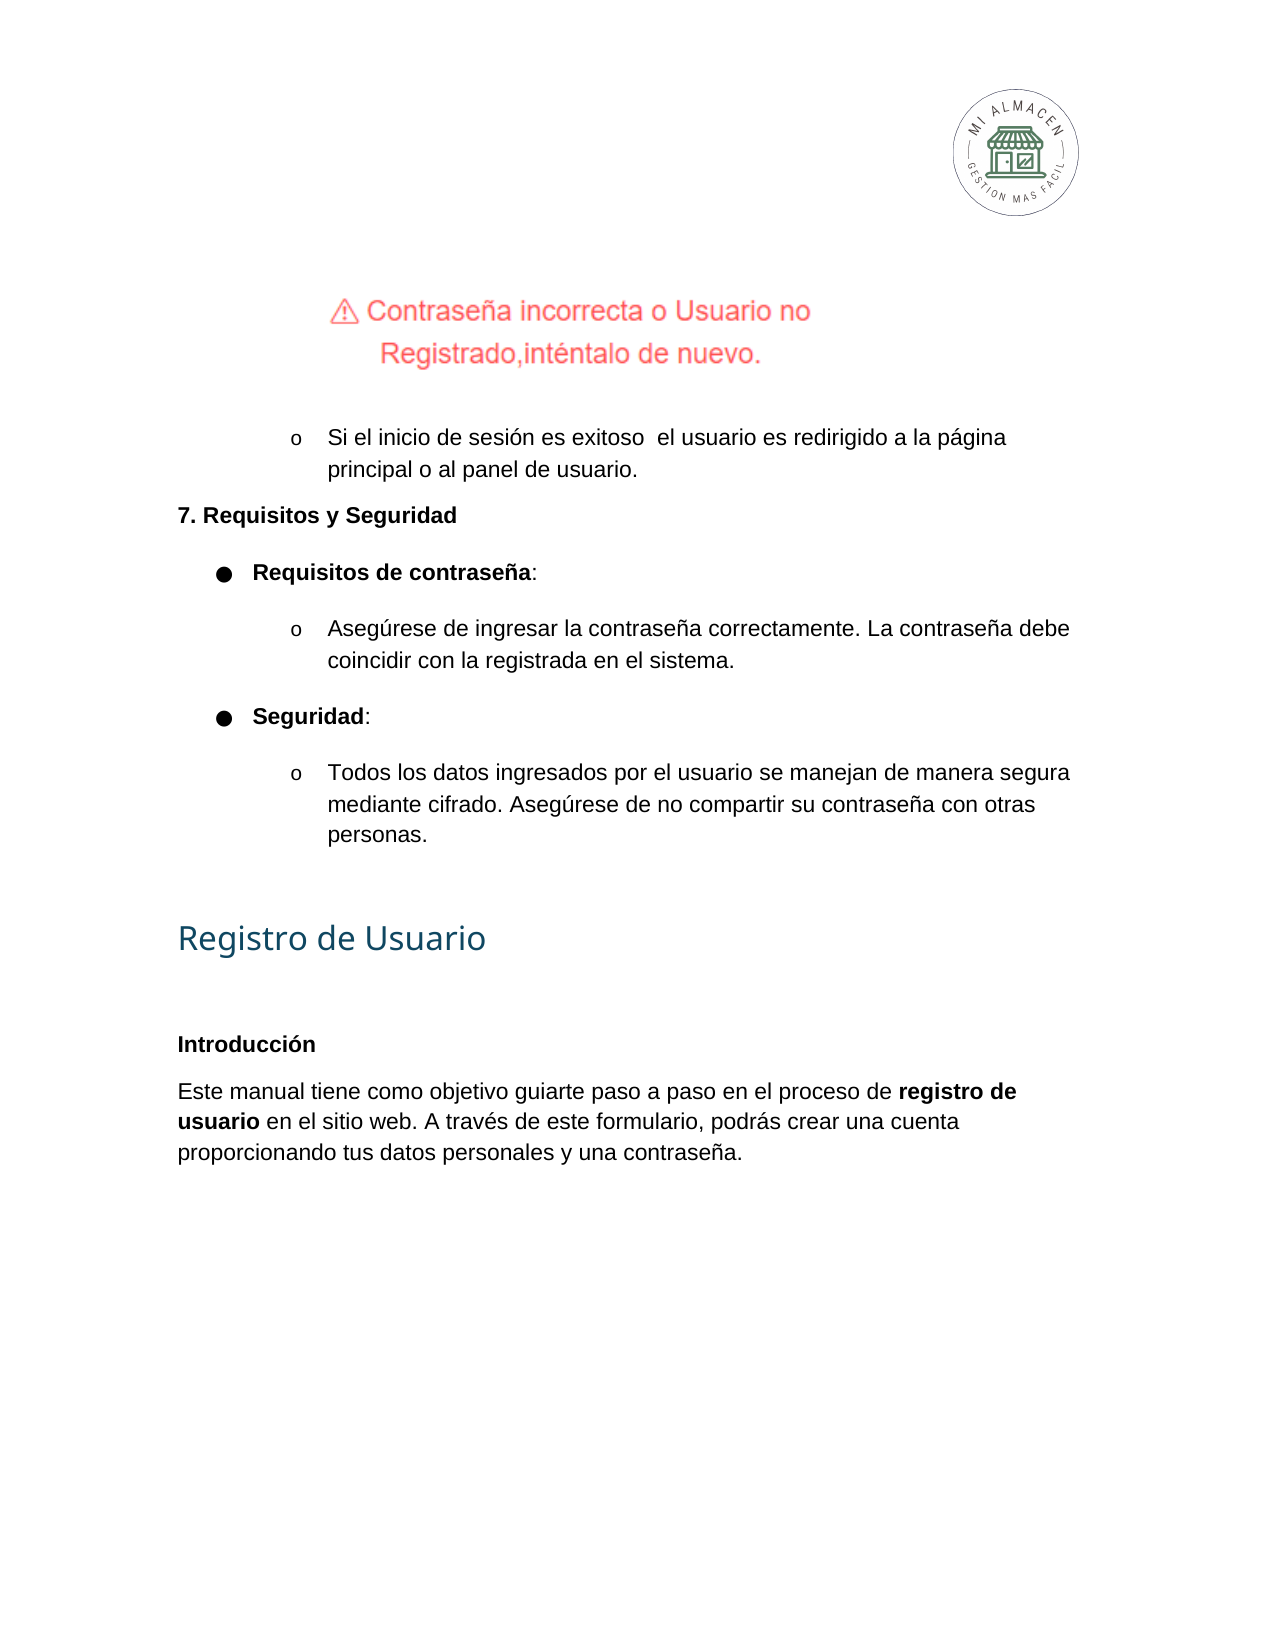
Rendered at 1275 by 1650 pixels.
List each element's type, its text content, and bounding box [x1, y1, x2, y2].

list Asegúrese de ingresar la contraseña correctamente. La contraseña debe coincidir con la registrada en el sistema. [290, 615, 1098, 673]
text Este manual tiene como objetivo guiarte paso a paso en el proceso de registro de usuario en el sitio web. A través de este formulario, podrás crear una cuenta proporcionando tus datos personales y una contraseña. [177, 1078, 1098, 1165]
list Si el inicio de sesión es exitoso el usuario es redirigido a la página principal o al panel de usuario. [290, 424, 1098, 482]
text Introducción [177, 1031, 1098, 1057]
subtitle Registro de Usuario [177, 915, 1098, 960]
picture [937, 73, 1098, 235]
text 7. Requisitos y Seguridad [177, 502, 1098, 529]
list Requisitos de contraseña: [215, 549, 1098, 592]
list Todos los datos ingresados por el usuario se manejan de manera segura mediante cifrado. Asegúrese de no compartir su contraseña con otras personas. [290, 759, 1098, 847]
list Seguridad: [215, 693, 1098, 736]
picture [177, 242, 984, 403]
